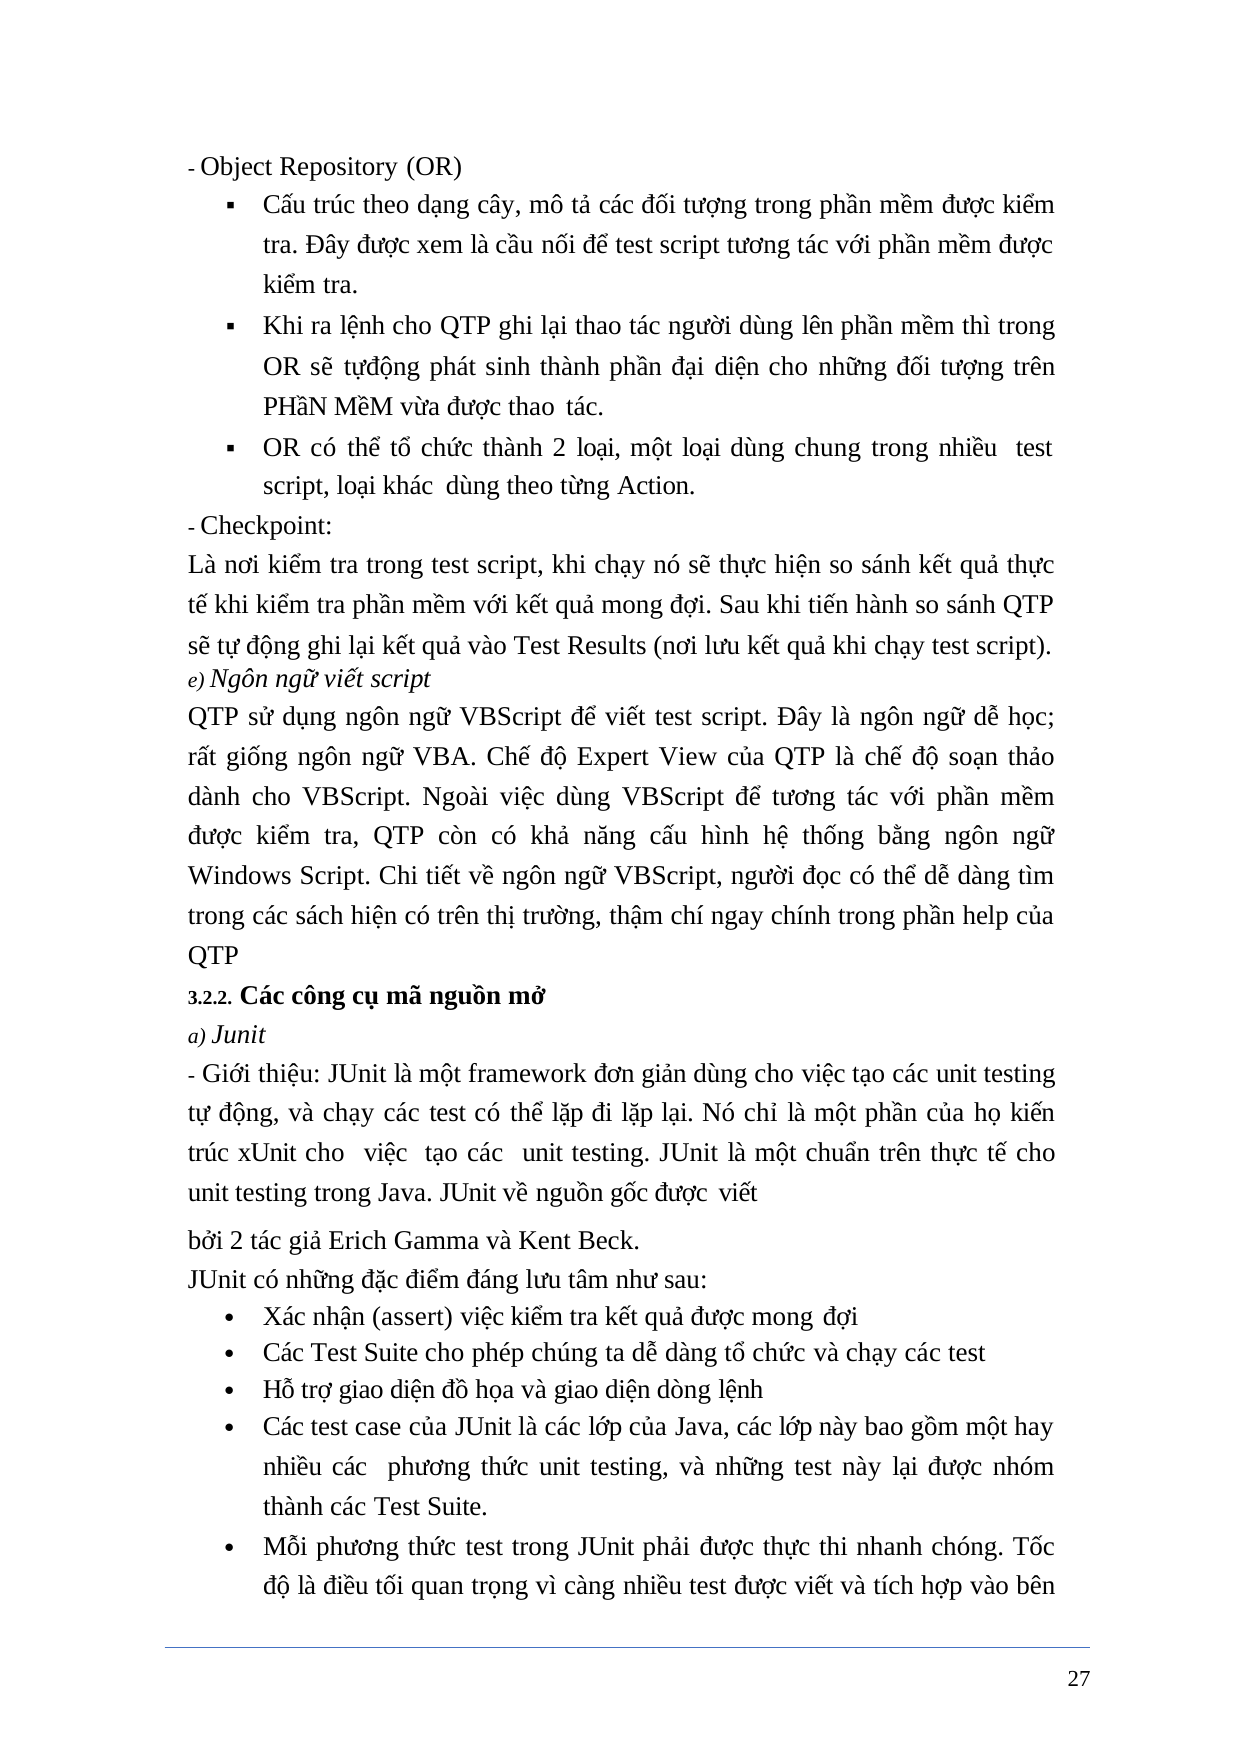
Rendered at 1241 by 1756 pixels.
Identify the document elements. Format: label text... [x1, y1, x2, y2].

list Object Repository (OR) [188, 151, 1090, 182]
list Junit [188, 1018, 1090, 1049]
text Là nơi kiểm tra trong test script, khi chạy nó sẽ thực hiện so sánh kết quả thực tế khi kiểm tra phần mềm với kết quả mong đợi. Sau khi tiến hành so sánh QTP sẽ tự động ghi lại kết quả vào Test Results (nơi lưu kết quả khi chạy test script). [188, 548, 1056, 660]
list Khi ra lệnh cho QTP ghi lại thao tác người dùng lên phần mềm thì trong OR sẽ tựđộng phát sinh thành phần đại diện cho những đối tượng trên PHầN MềM vừa được thao tác. [225, 309, 1056, 421]
list Giới thiệu: JUnit là một framework đơn giản dùng cho việc tạo các unit testing tự động, và chạy các test có thể lặp đi lặp lại. Nó chỉ là một phần của họ kiến trúc xUnit cho việc tạo các unit testing. JUnit là một chuẩn trên thực tế cho unit testing trong Java. JUnit về nguồn gốc được viết [188, 1057, 1056, 1207]
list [225, 1530, 1056, 1601]
list OR có thể tổ chức thành 2 loại, một loại dùng chung trong nhiều test script, loại khác dùng theo từng Action. [225, 431, 1053, 500]
list Ngôn ngữ viết script [188, 669, 1090, 692]
list Xác nhận (assert) việc kiểm tra kết quả được mong đợi [225, 1300, 1090, 1331]
text QTP sử dụng ngôn ngữ VBScript để viết test script. Đây là ngôn ngữ dễ học; rất giống ngôn ngữ VBA. Chế độ Expert View của QTP là chế độ soạn thảo dành cho VBScript. Ngoài việc dùng VBScript để tương tác với phần mềm được kiểm tra, QTP còn có khả năng cấu hình hệ thống bằng ngôn ngữ Windows Script. Chi tiết về ngôn ngữ VBScript, người đọc có thể dễ dàng tìm trong các sách hiện có trên thị trường, thậm chí ngay chính trong phần help của QTP [188, 700, 1056, 970]
list Hỗ trợ giao diện đồ họa và giao diện dòng lệnh [225, 1373, 1090, 1404]
text bởi 2 tác giả Erich Gamma và Kent Beck. [188, 1224, 1090, 1255]
subtitle Các công cụ mã nguồn mở [188, 979, 1090, 1010]
list Các Test Suite cho phép chúng ta dễ dàng tổ chức và chạy các test [225, 1336, 1090, 1367]
list Cấu trúc theo dạng cây, mô tả các đối tượng trong phần mềm được kiểm tra. Đây được xem là cầu nối để test script tương tác với phần mềm được kiểm tra. [225, 188, 1055, 300]
text JUnit có những đặc điểm đáng lưu tâm như sau: [188, 1263, 1090, 1294]
list Checkpoint: [188, 509, 1090, 540]
list Các test case của JUnit là các lớp của Java, các lớp này bao gồm một hay nhiều các phương thức unit testing, và những test này lại được nhóm thành các Test Suite. [225, 1410, 1054, 1521]
